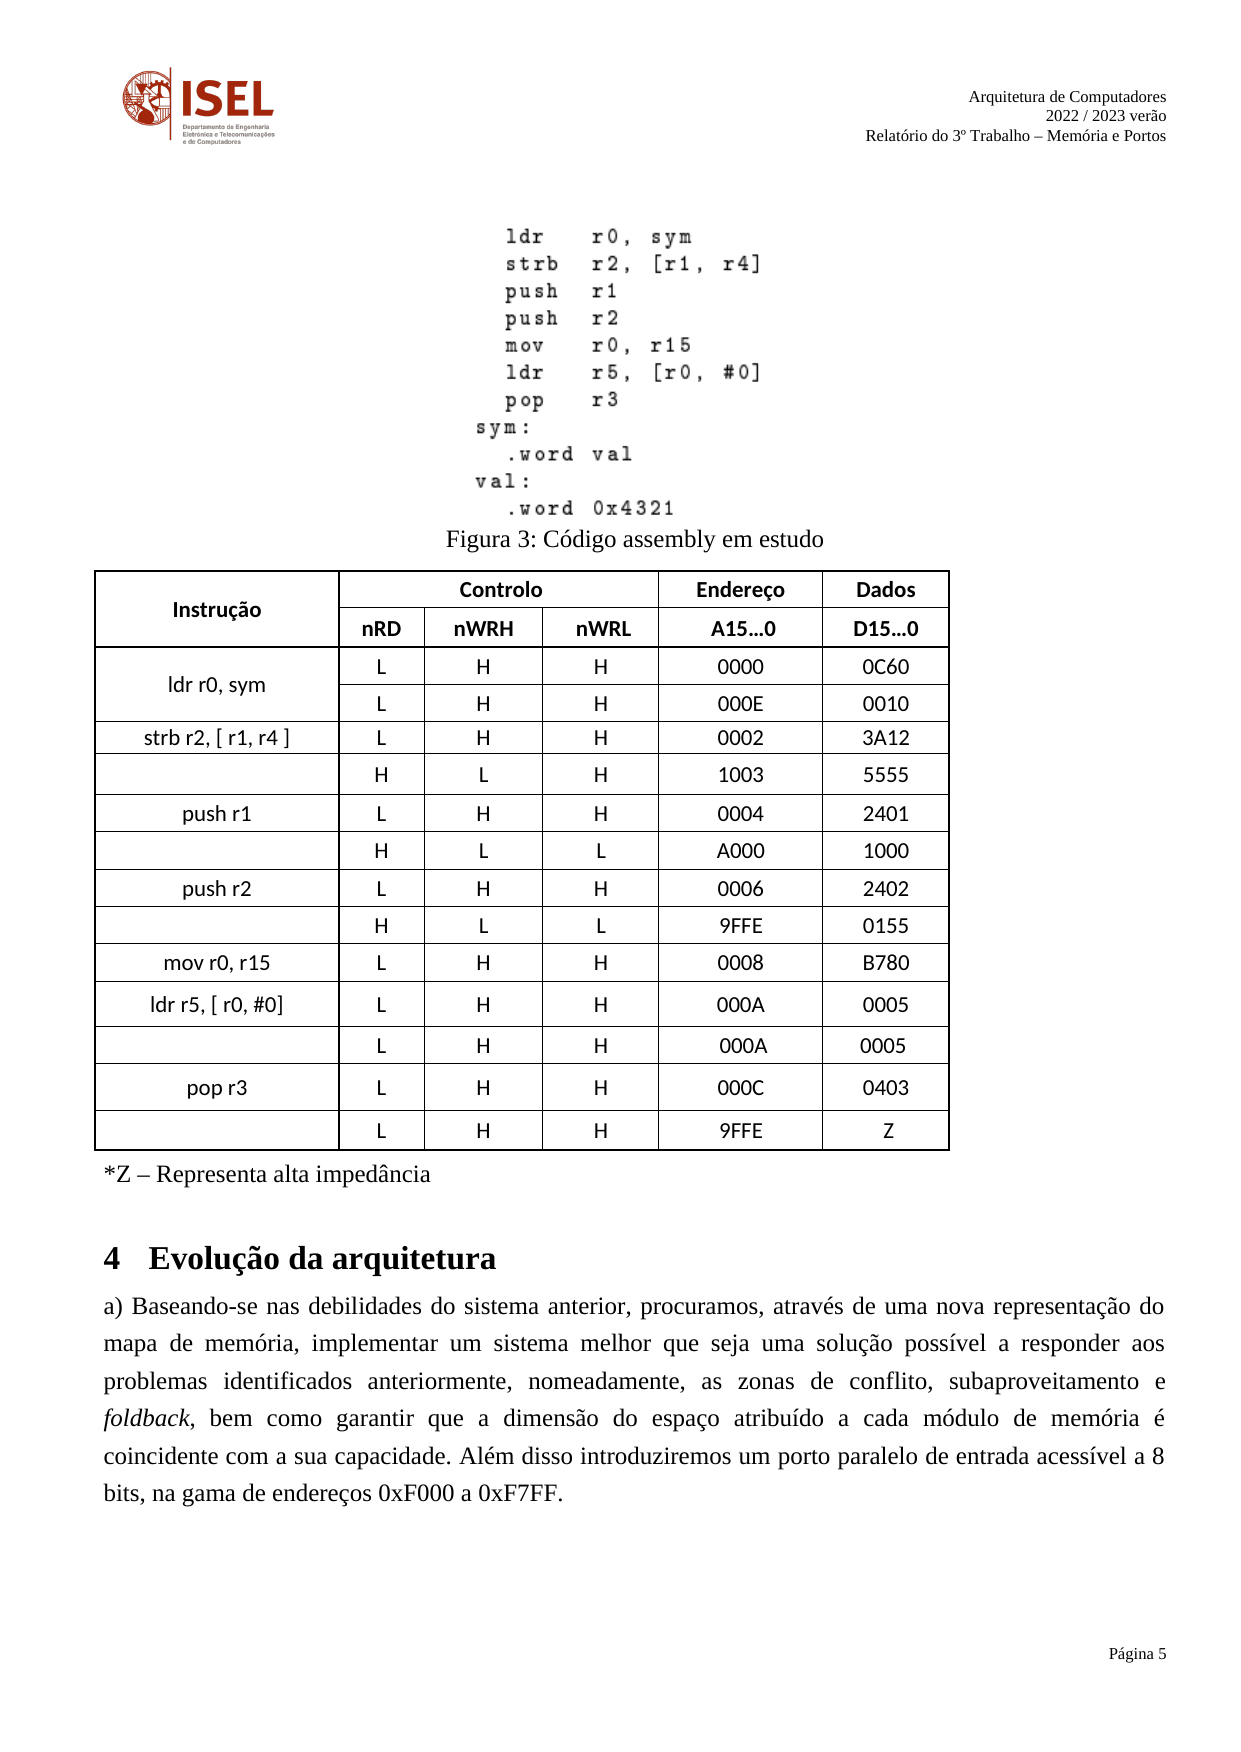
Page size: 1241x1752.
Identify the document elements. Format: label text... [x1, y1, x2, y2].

table_cell strb r2, [ r1, r4 ] [96, 722, 338, 753]
table_header Dados [823, 572, 948, 607]
table_cell nRD [340, 608, 424, 646]
table_cell 0155 [823, 907, 948, 943]
table_cell nWRH [425, 608, 542, 646]
table_cell H [543, 722, 658, 753]
table_cell H [425, 1111, 542, 1149]
table_cell 9FFE [659, 907, 822, 943]
table_cell H [543, 944, 658, 981]
table_cell 5555 [823, 754, 948, 794]
table_cell L [340, 870, 424, 906]
picture [392, 206, 878, 525]
table_cell 0002 [659, 722, 822, 753]
table_cell 0C60 [823, 648, 948, 683]
table_cell L [425, 832, 542, 868]
table_cell D15…0 [823, 608, 948, 646]
table_cell 000A [659, 982, 822, 1026]
table_cell H [425, 944, 542, 981]
table_cell L [340, 944, 424, 981]
table_cell L [340, 1111, 424, 1149]
table_cell H [425, 685, 542, 721]
table_cell H [543, 1111, 658, 1149]
table_cell 2401 [823, 795, 948, 831]
table_cell H [425, 1027, 542, 1063]
table_cell ldr r5, [ r0, #0] [96, 982, 338, 1026]
table_cell [96, 907, 338, 943]
table_cell 0403 [823, 1064, 948, 1110]
table_cell H [543, 1027, 658, 1063]
table_cell ldr r0, sym [96, 648, 338, 721]
table_cell H [340, 907, 424, 943]
table_cell H [543, 1064, 658, 1110]
table_cell H [543, 795, 658, 831]
table_cell L [543, 907, 658, 943]
table_cell 0000 [659, 648, 822, 683]
table_cell L [425, 907, 542, 943]
table_header Endereço [659, 572, 822, 607]
table_cell H [425, 982, 542, 1026]
picture [103, 47, 294, 165]
table_cell 1003 [659, 754, 822, 794]
table_cell A000 [659, 832, 822, 868]
text Figura 3: Código assembly em estudo [103, 524, 1166, 553]
table_cell 9FFE [659, 1111, 822, 1149]
table_cell L [543, 832, 658, 868]
table_cell pop r3 [96, 1064, 338, 1110]
table_cell L [340, 982, 424, 1026]
table_cell Z [823, 1111, 948, 1149]
table_cell 0010 [823, 685, 948, 721]
table_cell 0008 [659, 944, 822, 981]
table_cell H [425, 870, 542, 906]
table_cell mov r0, r15 [96, 944, 338, 981]
table_cell 000A [659, 1027, 822, 1063]
table_cell L [340, 1064, 424, 1110]
text *Z – Representa alta impedância [103, 570, 1166, 1188]
table_cell [96, 1027, 338, 1063]
table_cell H [543, 648, 658, 683]
table_cell A15…0 [659, 608, 822, 646]
table_cell push r2 [96, 870, 338, 906]
table_cell H [425, 648, 542, 683]
text a) Baseando-se nas debilidades do sistema anterior, procuramos, através de uma nova representação do mapa de memória, implementar um sistema melhor que seja uma solução possível a responder aos problemas identificados anteriormente, nomeadamente, as zonas de conflito, subaproveitamento e foldback, bem como garantir que a dimensão do espaço atribuído a cada módulo de memória é coincidente com a sua capacidade. Além disso introduziremos um porto paralelo de entrada acessível a 8 bits, na gama de endereços 0xF000 a 0xF7FF. [103, 1282, 1166, 1507]
table_cell H [543, 982, 658, 1026]
table_cell 000C [659, 1064, 822, 1110]
table_cell H [543, 685, 658, 721]
table_cell L [340, 722, 424, 753]
table_cell H [543, 754, 658, 794]
table_cell push r1 [96, 795, 338, 831]
table_cell [96, 754, 338, 794]
table_cell 3A12 [823, 722, 948, 753]
table_cell 000E [659, 685, 822, 721]
table_cell [96, 832, 338, 868]
table_cell H [425, 795, 542, 831]
table_cell 0004 [659, 795, 822, 831]
table_cell [96, 1111, 338, 1149]
table_cell 0006 [659, 870, 822, 906]
table_cell B780 [823, 944, 948, 981]
table_cell L [340, 1027, 424, 1063]
table_cell 0005 [823, 982, 948, 1026]
table_cell L [340, 648, 424, 683]
subtitle Evolução da arquitetura [103, 1238, 1166, 1277]
table_cell H [425, 1064, 542, 1110]
table_cell L [340, 795, 424, 831]
table_cell H [340, 832, 424, 868]
table_cell H [543, 870, 658, 906]
table_cell H [340, 754, 424, 794]
table_header Instrução [96, 572, 338, 646]
table_cell nWRL [543, 608, 658, 646]
table_cell L [340, 685, 424, 721]
table_cell 1000 [823, 832, 948, 868]
table_cell 2402 [823, 870, 948, 906]
table_cell 0005 [823, 1027, 948, 1063]
table_cell H [425, 722, 542, 753]
table_cell L [425, 754, 542, 794]
table_header Controlo [340, 572, 658, 607]
